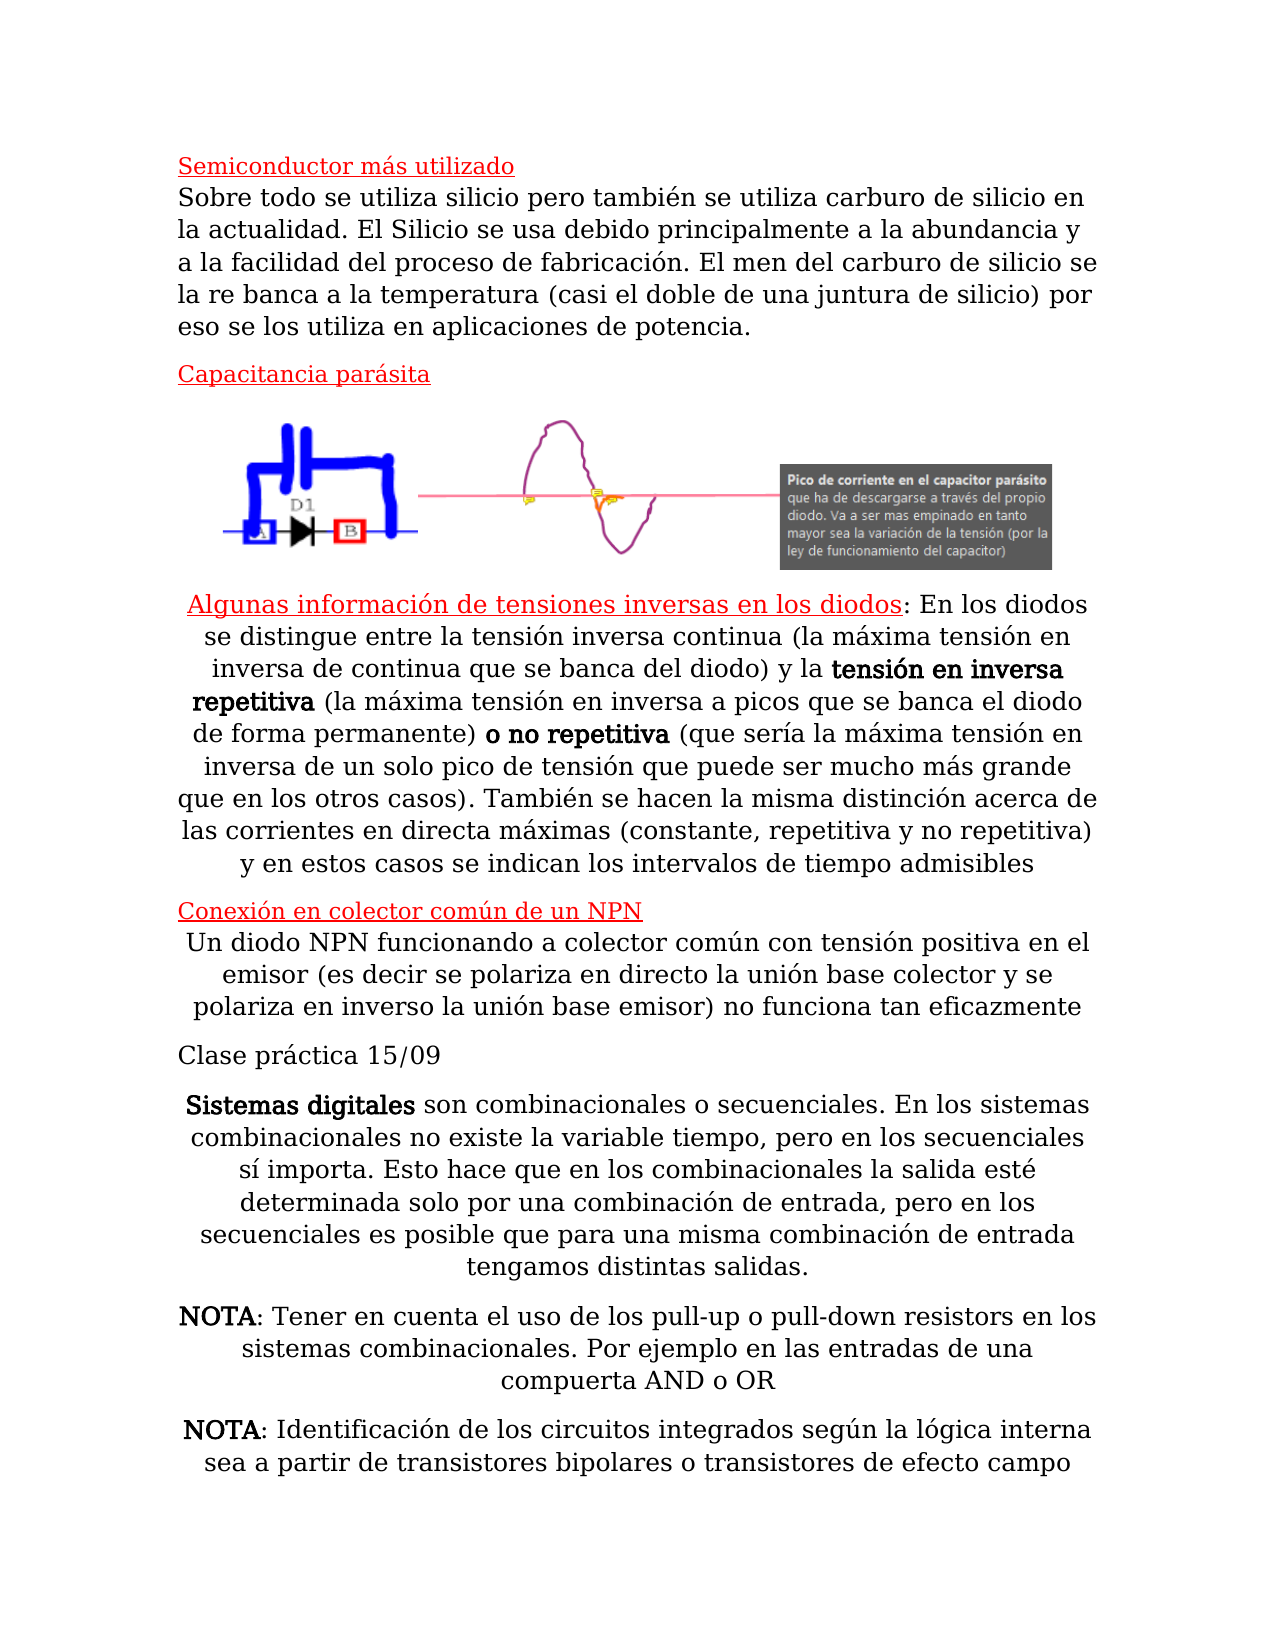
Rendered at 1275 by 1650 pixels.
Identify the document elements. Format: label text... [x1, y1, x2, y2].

picture [222, 389, 1053, 570]
subtitle Semiconductor más utilizado [177, 152, 1098, 179]
subtitle Capacitancia parásita [177, 360, 1098, 388]
text Sobre todo se utiliza silicio pero también se utiliza carburo de silicio en la actualidad. El Silicio se usa debido principalmente a la abundancia y a la facilidad del proceso de fabricación. El men del carburo de silicio se la re banca a la temperatura (casi el doble de una juntura de silicio) por eso se los utiliza en aplicaciones de potencia. [177, 181, 1098, 341]
text Un diodo NPN funcionando a colector común con tensión positiva en el emisor (es decir se polariza en directo la unión base colector y se polariza en inverso la unión base emisor) no funciona tan eficazmente [177, 926, 1098, 1021]
subtitle Conexión en colector común de un NPN [177, 896, 1098, 924]
text NOTA: Tener en cuenta el uso de los pull-up o pull-down resistors en los sistemas combinacionales. Por ejemplo en las entradas de una compuerta AND o OR [177, 1300, 1098, 1395]
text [177, 1414, 1098, 1476]
text Sistemas digitales son combinacionales o secuenciales. En los sistemas combinacionales no existe la variable tiempo, pero en los secuenciales sí importa. Esto hace que en los combinacionales la salida esté determinada solo por una combinación de entrada, pero en los secuenciales es posible que para una misma combinación de entrada tengamos distintas salidas. [177, 1089, 1098, 1281]
text Algunas información de tensiones inversas en los diodos: En los diodos se distingue entre la tensión inversa continua (la máxima tensión en inversa de continua que se banca del diodo) y la tensión en inversa repetitiva (la máxima tensión en inversa a picos que se banca el diodo de forma permanente) o no repetitiva (que sería la máxima tensión en inversa de un solo pico de tensión que puede ser mucho más grande que en los otros casos). También se hacen la misma distinción acerca de las corrientes en directa máximas (constante, repetitiva y no repetitiva) y en estos casos se indican los intervalos de tiempo admisibles [177, 588, 1098, 877]
text Clase práctica 15/09 [177, 1040, 1098, 1070]
